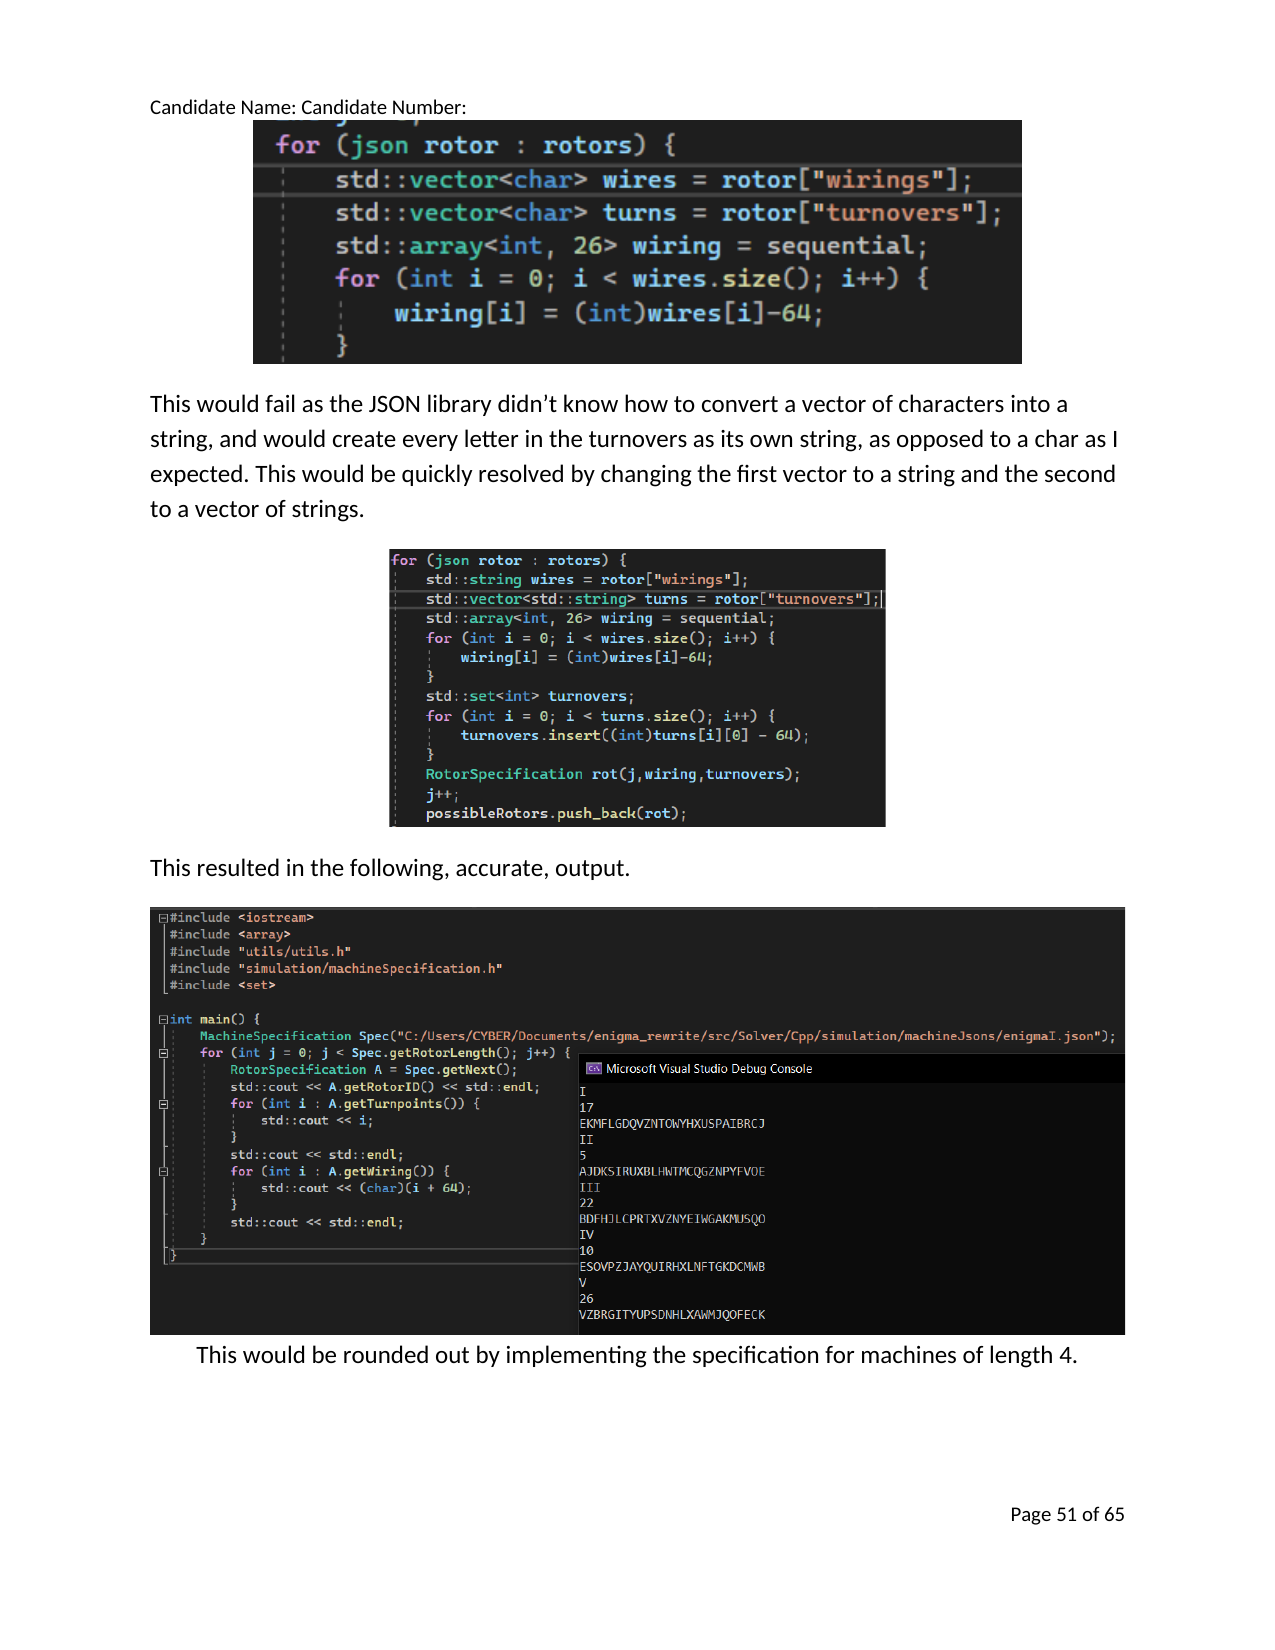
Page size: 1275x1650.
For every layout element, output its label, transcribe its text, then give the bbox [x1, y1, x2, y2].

text This would fail as the JSON library didn’t know how to convert a vector of characters into a string, and would create every letter in the turnovers as its own string, as opposed to a char as I expected. This would be quickly resolved by changing the first vector to a string and the second to a vector of strings. [150, 388, 1125, 524]
picture [389, 549, 886, 827]
text This resulted in the following, accurate, output. [150, 852, 1125, 882]
picture [253, 120, 1022, 364]
picture [150, 907, 1125, 1335]
text This would be rounded out by implementing the specification for machines of length 4. [150, 1335, 1125, 1370]
